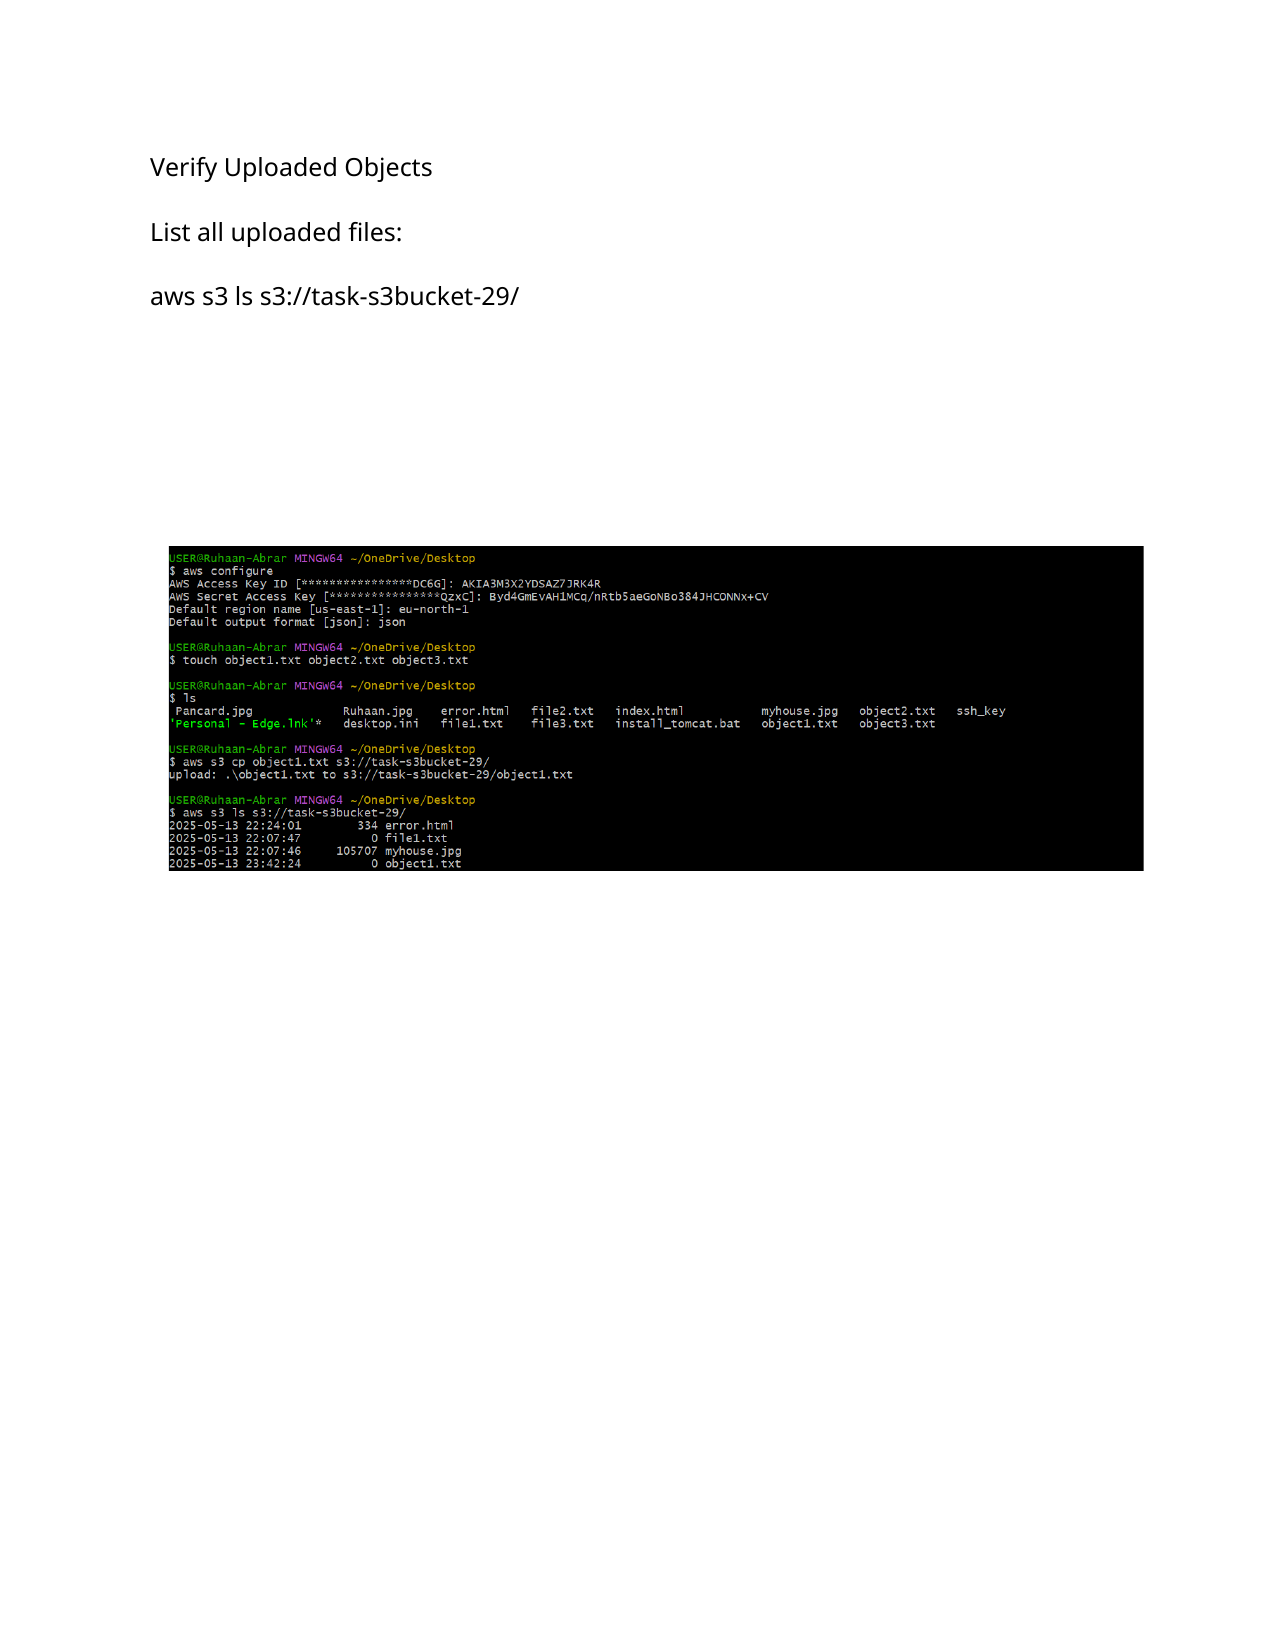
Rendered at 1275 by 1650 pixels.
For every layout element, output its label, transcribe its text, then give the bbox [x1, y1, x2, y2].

text List all uploaded files: [150, 214, 1125, 248]
text Verify Uploaded Objects [150, 150, 1125, 184]
text aws s3 ls s3://task-s3bucket-29/ [150, 279, 1125, 313]
